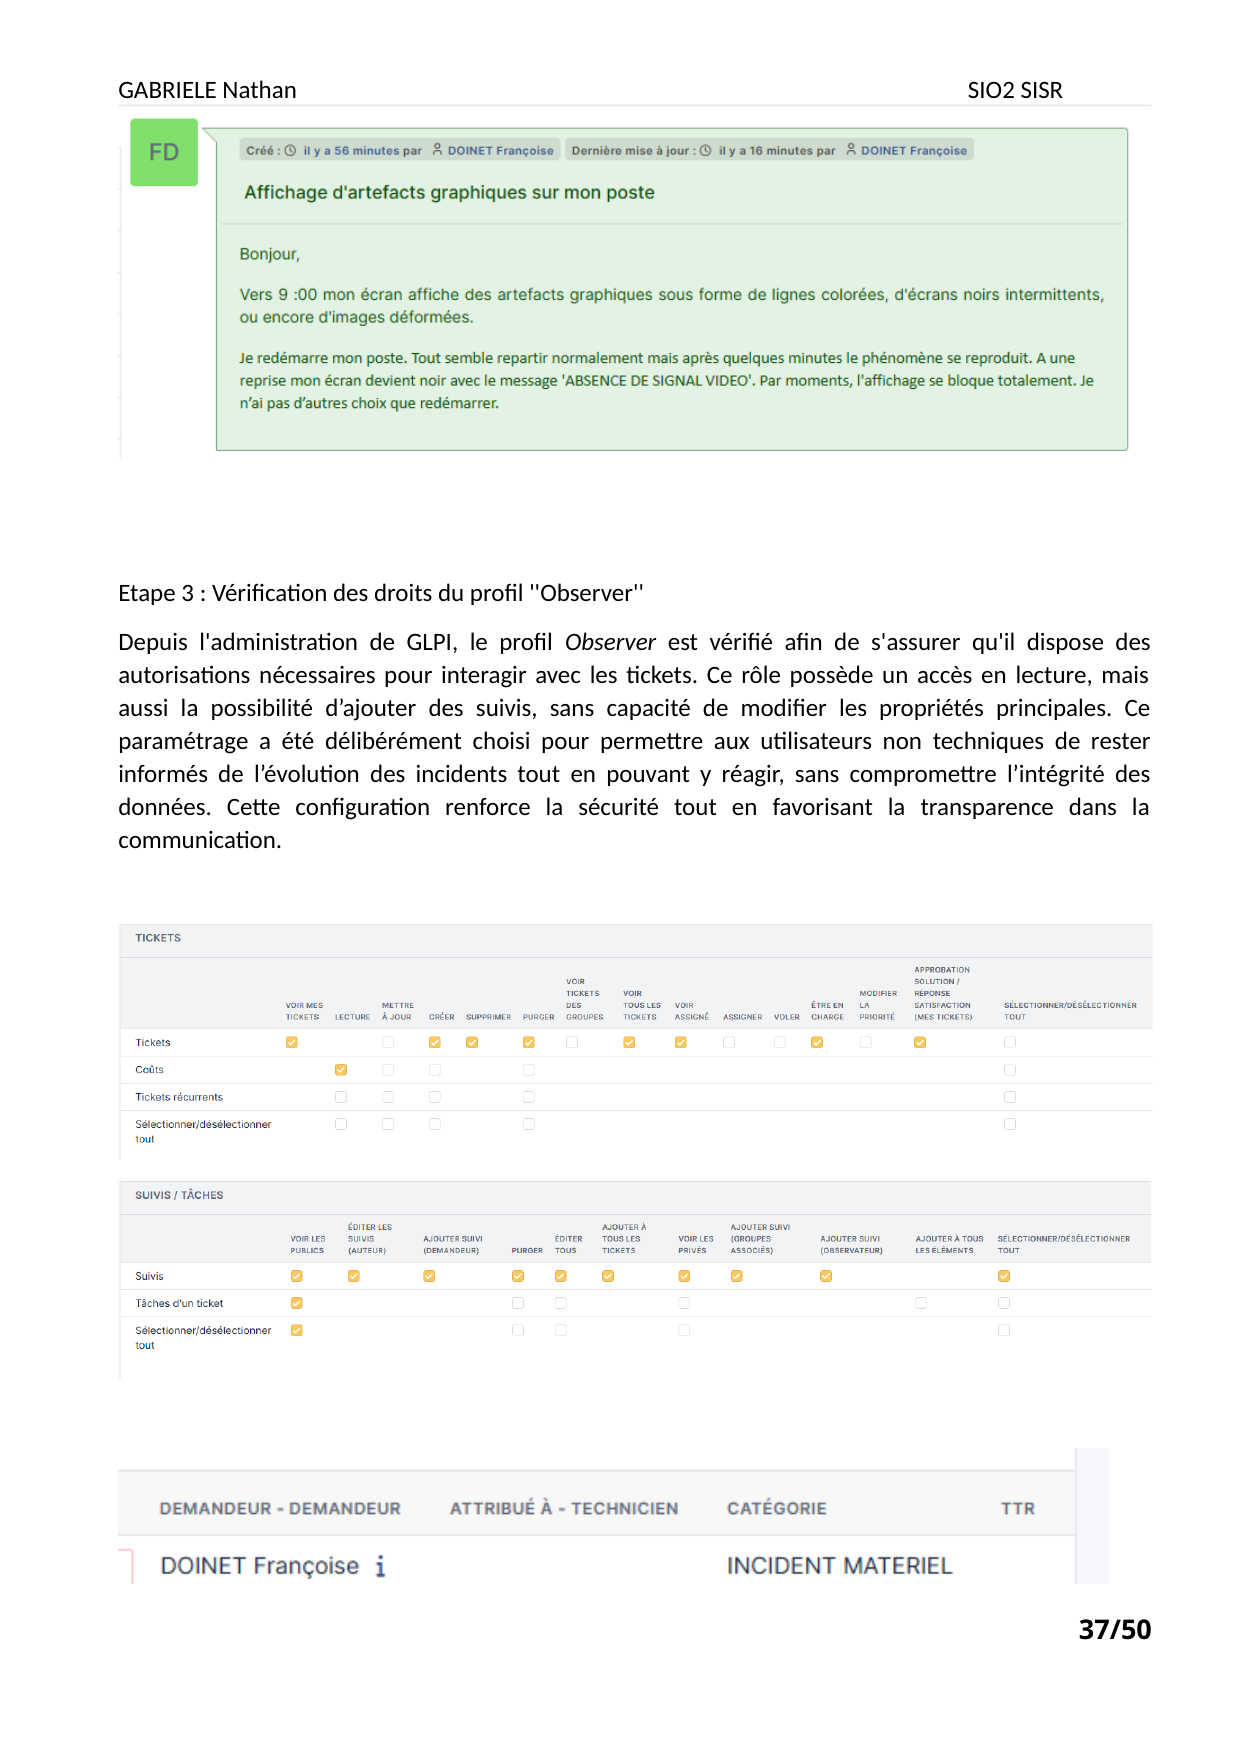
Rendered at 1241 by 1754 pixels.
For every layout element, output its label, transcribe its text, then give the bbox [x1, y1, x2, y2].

picture [118, 1178, 1152, 1380]
picture [118, 104, 1152, 459]
picture [118, 923, 1153, 1160]
text Etape 3 : Vérification des droits du profil ''Observer'' [118, 577, 1152, 607]
text Depuis l'administration de GLPI, le profil Observer est vérifié afin de s'assurer qu'il dispose des autorisations nécessaires pour interagir avec les tickets. Ce rôle possède un accès en lecture, mais aussi la possibilité d’ajouter des suivis, sans capacité de modifier les propriétés principales. Ce paramétrage a été délibérément choisi pour permettre aux utilisateurs non techniques de rester informés de l’évolution des incidents tout en pouvant y réagir, sans compromettre l’intégrité des données. Cette configuration renforce la sécurité tout en favorisant la transparence dans la communication. [118, 626, 1152, 854]
picture [118, 1448, 1110, 1584]
